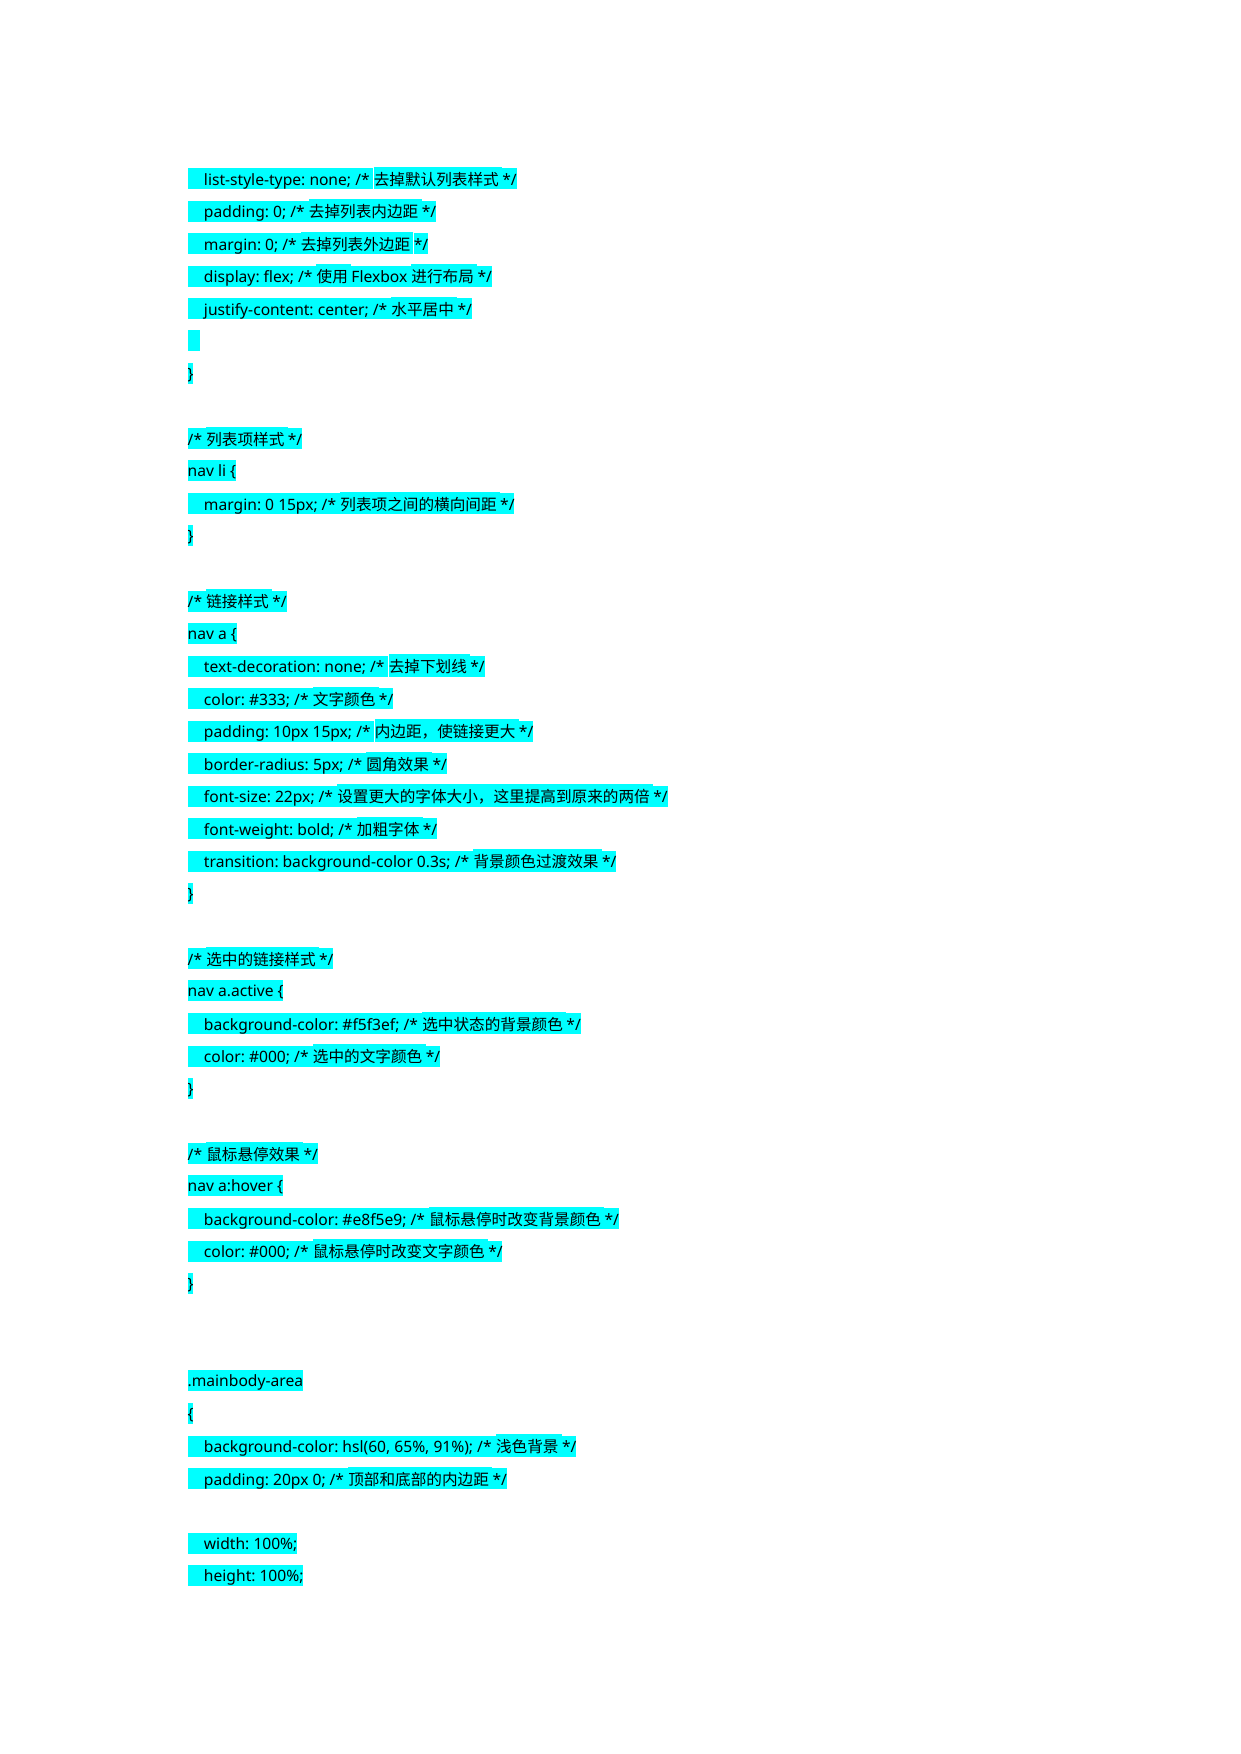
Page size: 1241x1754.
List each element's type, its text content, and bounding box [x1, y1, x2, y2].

text } [187, 357, 1053, 389]
text } [187, 1267, 1053, 1299]
text background-color: #e8f5e9; /* 鼠标悬停时改变背景颜色 */ [187, 1202, 1053, 1234]
text background-color: #f5f3ef; /* 选中状态的背景颜色 */ [187, 1007, 1053, 1039]
text nav a { [187, 617, 1053, 649]
text padding: 20px 0; /* 顶部和底部的内边距 */ [187, 1462, 1053, 1494]
text transition: background-color 0.3s; /* 背景颜色过渡效果 */ [187, 844, 1053, 877]
text color: #000; /* 选中的文字颜色 */ [187, 1039, 1053, 1072]
text /* 链接样式 */ [187, 584, 1053, 617]
text /* 选中的链接样式 */ [187, 942, 1053, 974]
text justify-content: center; /* 水平居中 */ [187, 292, 1053, 324]
text color: #333; /* 文字颜色 */ [187, 682, 1053, 714]
text border-radius: 5px; /* 圆角效果 */ [187, 747, 1053, 779]
text background-color: hsl(60, 65%, 91%); /* 浅色背景 */ [187, 1429, 1053, 1462]
text display: flex; /* 使用 Flexbox 进行布局 */ [187, 259, 1053, 292]
text { [187, 1397, 1053, 1429]
text nav a.active { [187, 974, 1053, 1007]
text .mainbody-area [187, 1364, 1053, 1397]
text margin: 0; /* 去掉列表外边距 */ [187, 227, 1053, 259]
text nav li { [187, 454, 1053, 487]
text /* 鼠标悬停效果 */ [187, 1137, 1053, 1169]
text height: 100%; [187, 1559, 1053, 1592]
text list-style-type: none; /* 去掉默认列表样式 */ [187, 162, 1053, 194]
text /* 列表项样式 */ [187, 422, 1053, 454]
text } [187, 1072, 1053, 1104]
text margin: 0 15px; /* 列表项之间的横向间距 */ [187, 487, 1053, 519]
text padding: 10px 15px; /* 内边距，使链接更大 */ [187, 714, 1053, 747]
text } [187, 519, 1053, 552]
text color: #000; /* 鼠标悬停时改变文字颜色 */ [187, 1234, 1053, 1267]
text padding: 0; /* 去掉列表内边距 */ [187, 194, 1053, 227]
text } [187, 877, 1053, 909]
text nav a:hover { [187, 1169, 1053, 1202]
text font-size: 22px; /* 设置更大的字体大小，这里提高到原来的两倍 */ [187, 779, 1053, 812]
text width: 100%; [187, 1527, 1053, 1559]
text text-decoration: none; /* 去掉下划线 */ [187, 649, 1053, 682]
text font-weight: bold; /* 加粗字体 */ [187, 812, 1053, 844]
